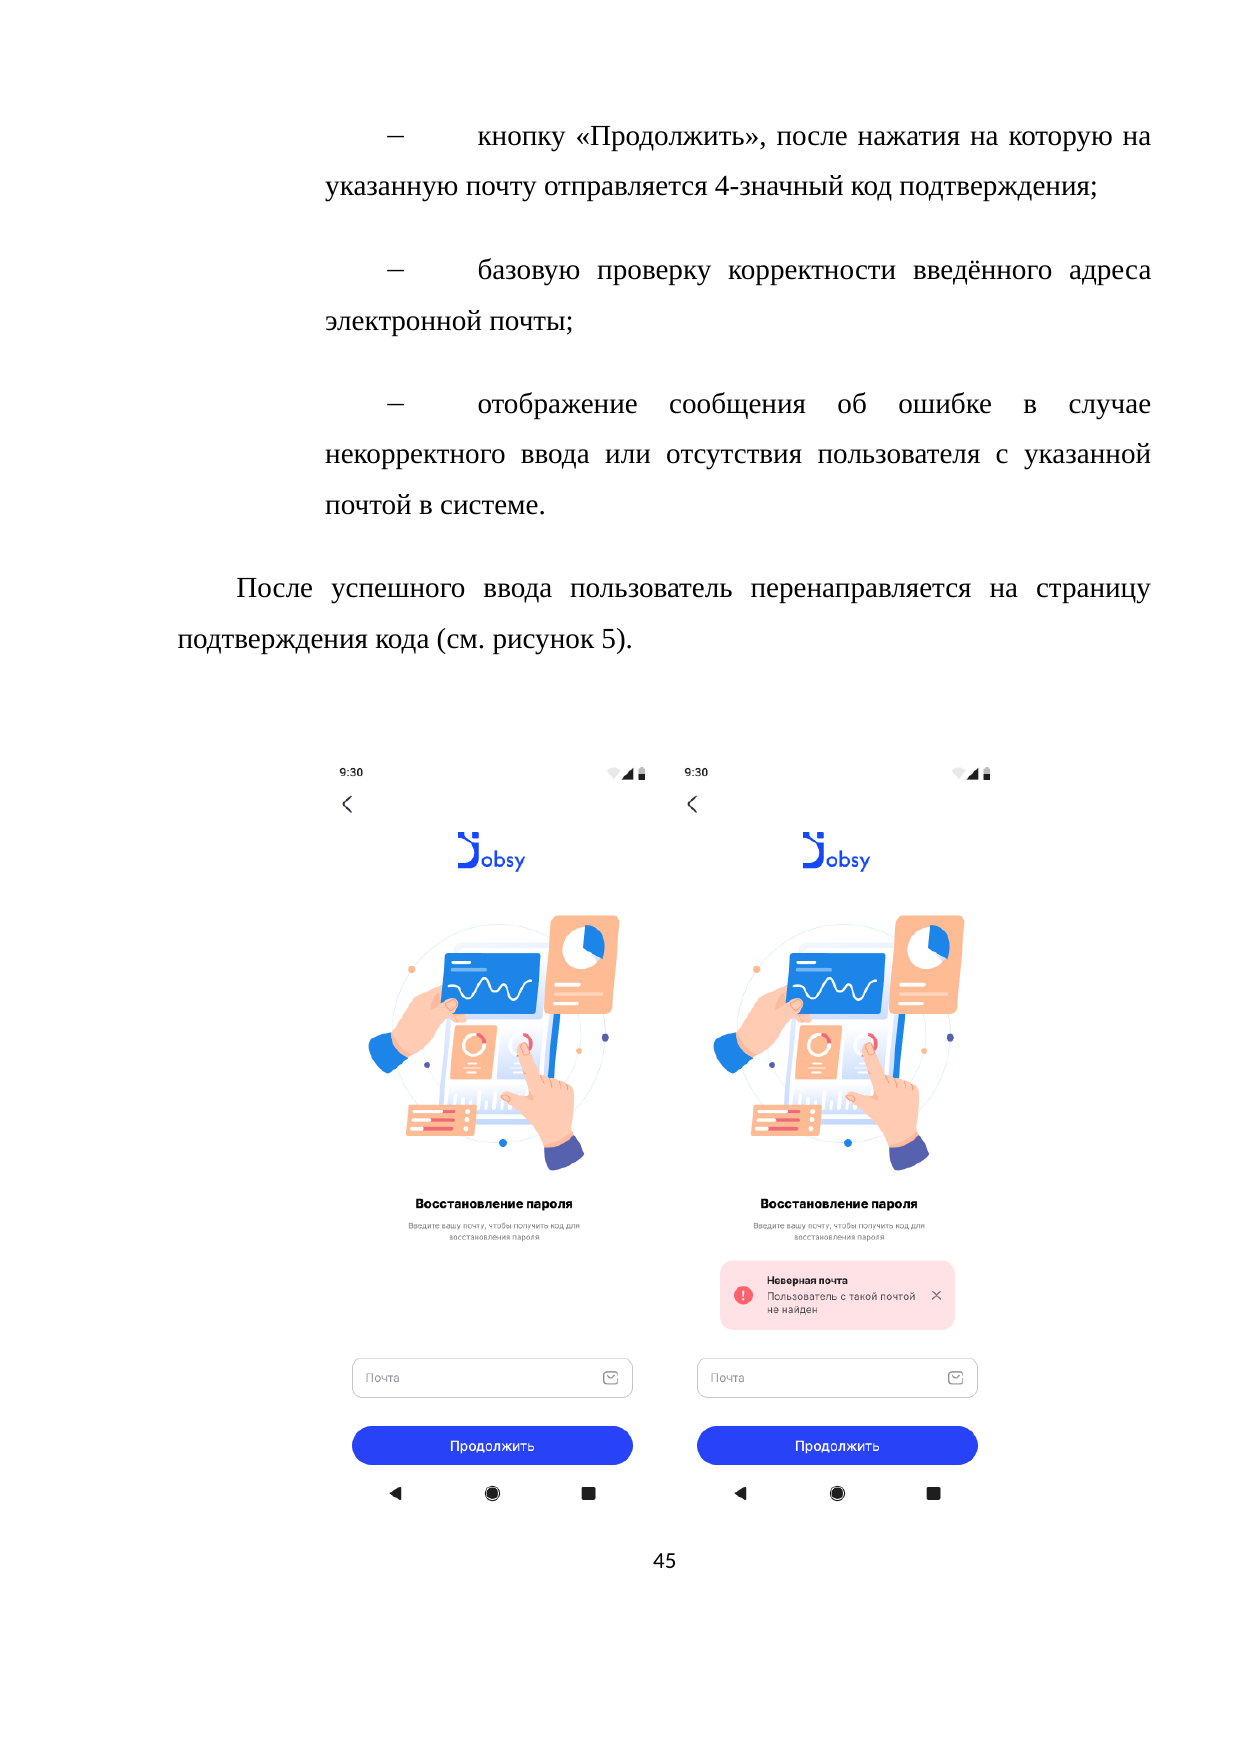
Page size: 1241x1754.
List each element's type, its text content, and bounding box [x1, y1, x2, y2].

picture [319, 745, 1010, 1513]
text отображение сообщения об ошибке в случае некорректного ввода или отсутствия пользователя с указанной почтой в системе. [325, 386, 1152, 521]
text базовую проверку корректности введённого адреса электронной почты; [325, 252, 1152, 336]
text После успешного ввода пользователь перенаправляется на страницу подтверждения кода (см. рисунок 5). [177, 571, 1152, 654]
text кнопку «Продолжить», после нажатия на которую на указанную почту отправляется 4-значный код подтверждения; [325, 118, 1152, 202]
